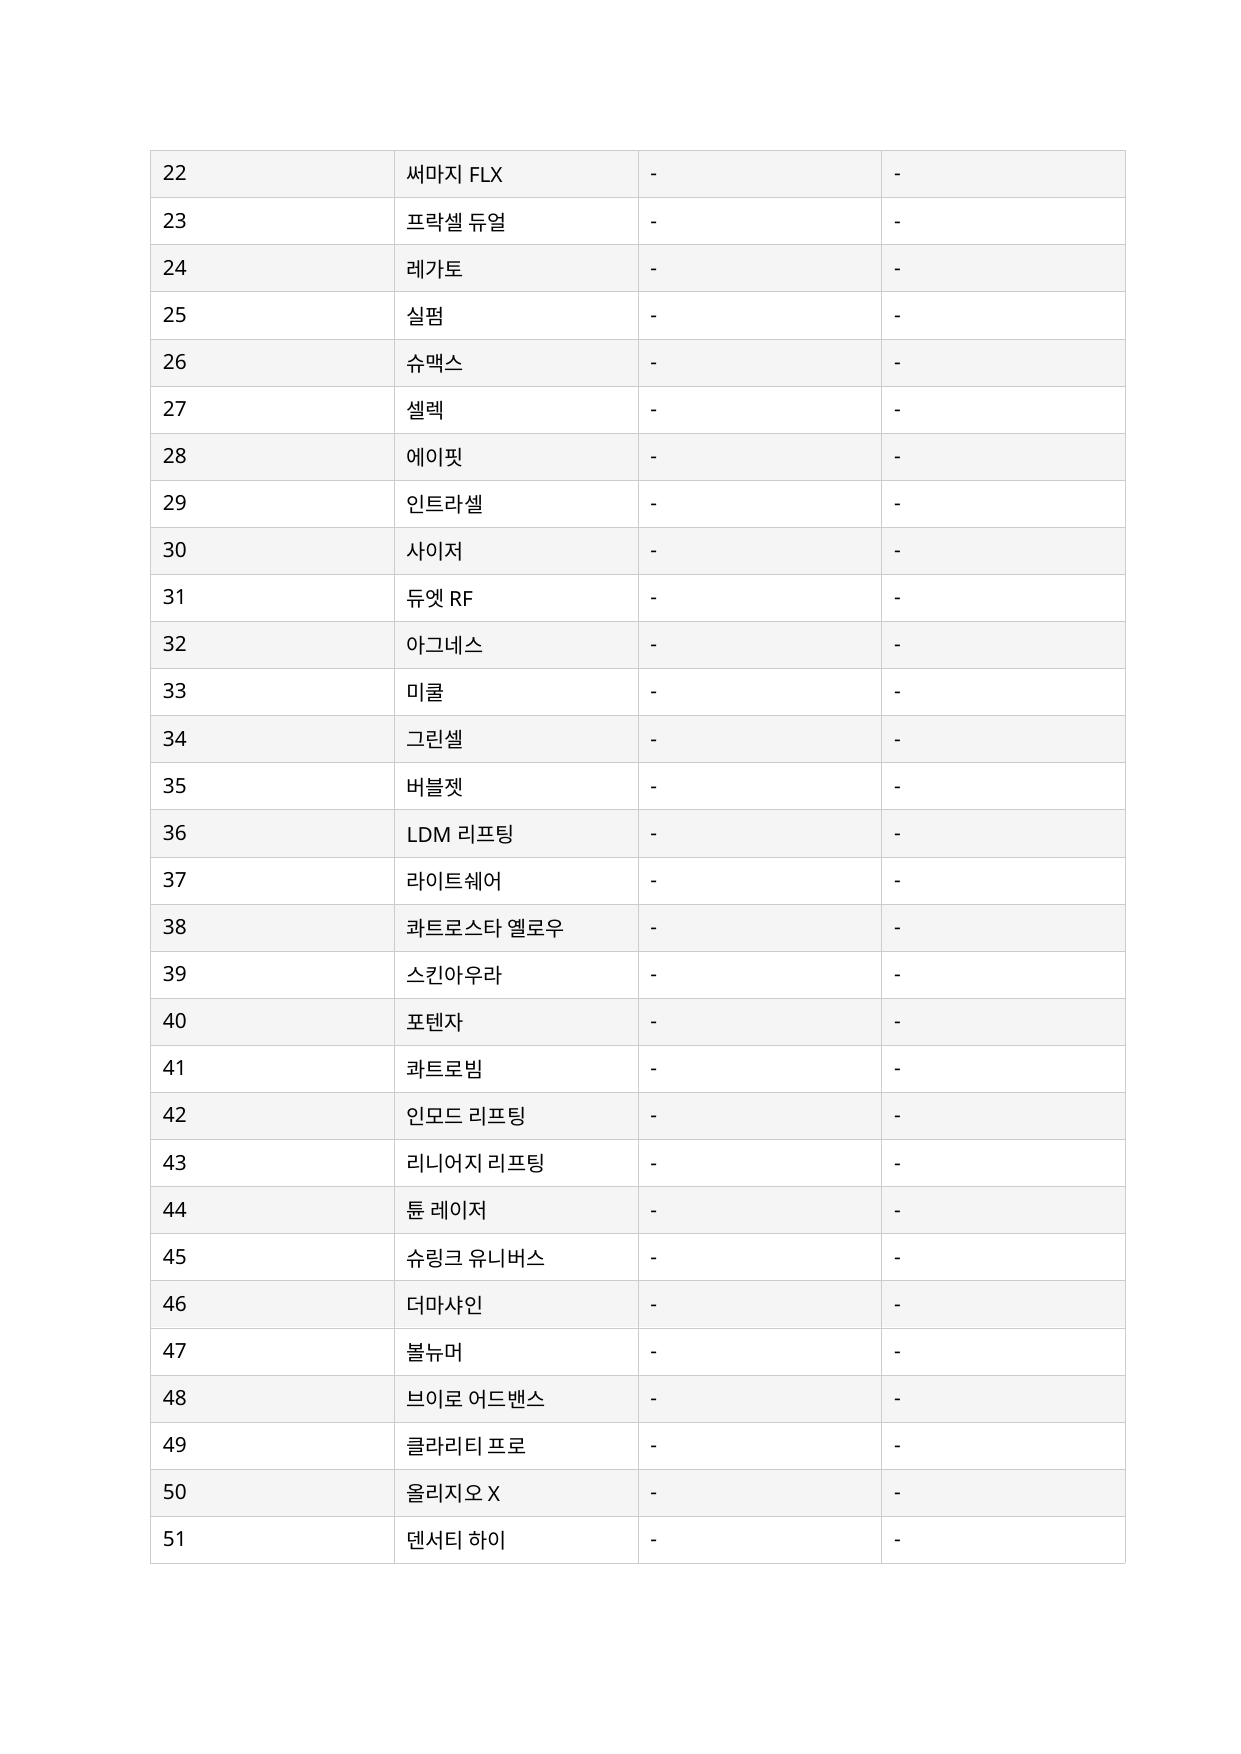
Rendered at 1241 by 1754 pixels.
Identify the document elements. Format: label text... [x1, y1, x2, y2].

table_cell - [639, 669, 881, 715]
table_cell 슈맥스 [395, 340, 638, 386]
table_cell - [639, 810, 881, 857]
table_cell - [882, 481, 1125, 527]
table_cell 프락셀 듀얼 [395, 198, 638, 244]
table_cell 듀엣RF [395, 575, 638, 621]
table_cell 46 [151, 1281, 394, 1327]
table_cell 버블젯 [395, 763, 638, 809]
table_cell - [882, 1140, 1125, 1186]
table_cell - [639, 245, 881, 291]
table_cell 27 [151, 387, 394, 433]
table_cell 볼뉴머 [395, 1329, 638, 1374]
table_cell - [639, 1423, 881, 1469]
table_cell - [882, 810, 1125, 857]
table_cell - [882, 1423, 1125, 1469]
table_cell - [882, 1517, 1125, 1563]
table_cell 클라리티 프로 [395, 1423, 638, 1469]
table_cell - [639, 999, 881, 1045]
table_cell 셀렉 [395, 387, 638, 433]
table_cell - [882, 905, 1125, 951]
table_cell 스킨아우라 [395, 952, 638, 998]
table_cell 40 [151, 999, 394, 1045]
table_cell 33 [151, 669, 394, 715]
table_cell - [639, 292, 881, 338]
table_cell - [882, 1329, 1125, 1374]
table_cell - [639, 340, 881, 386]
table_cell 38 [151, 905, 394, 951]
table_cell - [639, 1281, 881, 1327]
table_cell - [882, 669, 1125, 715]
table_cell 사이저 [395, 528, 638, 574]
table_cell - [882, 1281, 1125, 1327]
table_cell - [882, 1187, 1125, 1233]
table_cell - [639, 434, 881, 480]
table_cell 라이트쉐어 [395, 858, 638, 904]
table_cell - [639, 575, 881, 621]
table_cell - [639, 481, 881, 527]
table_cell - [639, 528, 881, 574]
table_cell - [639, 763, 881, 809]
table_cell 34 [151, 716, 394, 762]
table_cell 에이핏 [395, 434, 638, 480]
table_cell 31 [151, 575, 394, 621]
table_cell - [882, 198, 1125, 244]
table_cell 29 [151, 481, 394, 527]
table_cell 더마샤인 [395, 1281, 638, 1327]
table_cell - [882, 763, 1125, 809]
table_cell 48 [151, 1376, 394, 1422]
table_cell - [882, 434, 1125, 480]
table_cell - [639, 198, 881, 244]
table_cell 인트라셀 [395, 481, 638, 527]
table_cell 아그네스 [395, 622, 638, 668]
table_cell - [639, 387, 881, 433]
table_cell 45 [151, 1234, 394, 1280]
table_cell 23 [151, 198, 394, 244]
table_cell 26 [151, 340, 394, 386]
table_cell 올리지오 X [395, 1470, 638, 1516]
table_cell - [639, 716, 881, 762]
table_cell - [882, 1470, 1125, 1516]
table_cell 콰트로빔 [395, 1046, 638, 1092]
table_cell 콰트로스타 옐로우 [395, 905, 638, 951]
table_cell - [639, 858, 881, 904]
table_cell 51 [151, 1517, 394, 1563]
table_cell - [882, 387, 1125, 433]
table_cell 22 [151, 151, 394, 197]
table_cell - [639, 1470, 881, 1516]
table_cell 42 [151, 1093, 394, 1139]
table_cell 튠 레이저 [395, 1187, 638, 1233]
table_cell 30 [151, 528, 394, 574]
table_cell - [639, 952, 881, 998]
table_cell - [639, 1046, 881, 1092]
table_cell - [882, 528, 1125, 574]
table_cell 그린셀 [395, 716, 638, 762]
table_cell 39 [151, 952, 394, 998]
table_cell 36 [151, 810, 394, 857]
table_cell - [639, 1234, 881, 1280]
table_cell - [882, 245, 1125, 291]
table_cell 포텐자 [395, 999, 638, 1045]
table_cell - [882, 575, 1125, 621]
table_cell 35 [151, 763, 394, 809]
table_cell 50 [151, 1470, 394, 1516]
table_cell 43 [151, 1140, 394, 1186]
table_cell 37 [151, 858, 394, 904]
table_cell 레가토 [395, 245, 638, 291]
table_cell - [639, 1140, 881, 1186]
table_cell - [882, 999, 1125, 1045]
table_cell - [639, 905, 881, 951]
table_cell - [882, 1234, 1125, 1280]
table_cell - [882, 1046, 1125, 1092]
table_cell 32 [151, 622, 394, 668]
table_cell - [882, 716, 1125, 762]
table_cell 47 [151, 1329, 394, 1374]
table_cell - [882, 858, 1125, 904]
table_cell 인모드 리프팅 [395, 1093, 638, 1139]
table_cell 25 [151, 292, 394, 338]
table_cell 실펌 [395, 292, 638, 338]
table_cell - [882, 292, 1125, 338]
table_cell 28 [151, 434, 394, 480]
table_cell - [639, 1376, 881, 1422]
table_cell LDM 리프팅 [395, 810, 638, 857]
table_cell - [639, 1329, 881, 1374]
table_cell - [882, 1376, 1125, 1422]
table_cell 44 [151, 1187, 394, 1233]
table_cell 41 [151, 1046, 394, 1092]
table_cell - [639, 1517, 881, 1563]
table_cell - [639, 151, 881, 197]
table_cell 슈링크 유니버스 [395, 1234, 638, 1280]
table_cell 미쿨 [395, 669, 638, 715]
table_cell 덴서티 하이 [395, 1517, 638, 1563]
table_cell 리니어지 리프팅 [395, 1140, 638, 1186]
table_cell - [639, 1093, 881, 1139]
table_cell - [882, 1093, 1125, 1139]
table_cell - [639, 622, 881, 668]
table_cell 써마지 FLX [395, 151, 638, 197]
table_cell 49 [151, 1423, 394, 1469]
table_cell - [882, 151, 1125, 197]
table_cell - [882, 340, 1125, 386]
table_cell 브이로 어드밴스 [395, 1376, 638, 1422]
table_cell - [882, 952, 1125, 998]
table_cell - [639, 1187, 881, 1233]
table_cell - [882, 622, 1125, 668]
table_cell 24 [151, 245, 394, 291]
